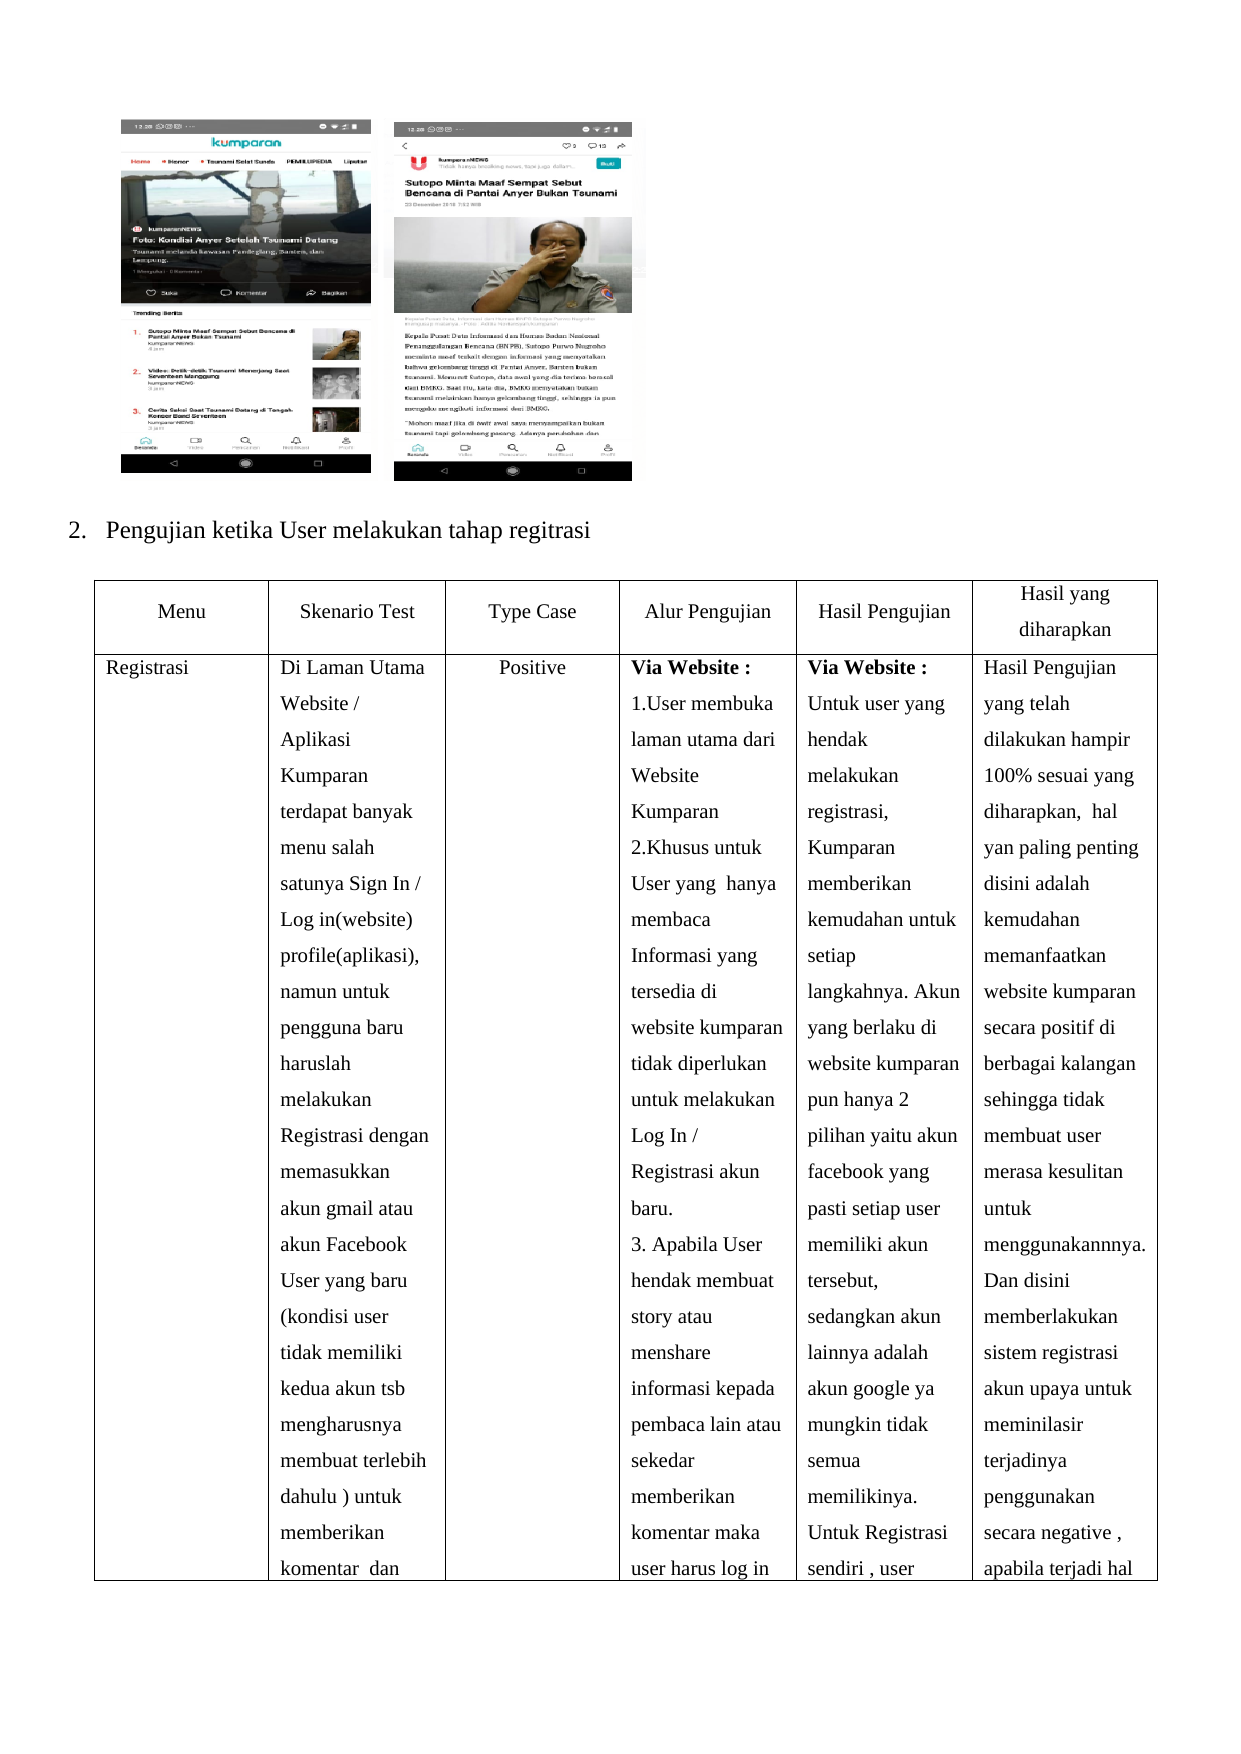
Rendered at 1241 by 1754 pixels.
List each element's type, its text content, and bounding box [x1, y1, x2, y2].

picture [120, 119, 379, 481]
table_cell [797, 655, 972, 1580]
table_cell Registrasi [95, 655, 268, 1580]
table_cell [973, 655, 1157, 1580]
table_header Alur Pengujian [620, 581, 796, 654]
table_header Menu [95, 581, 268, 654]
list Pengujian ketika User melakukan tahap regitrasi [68, 516, 1090, 544]
table_header Type Case [446, 581, 619, 654]
table_header Hasil yang diharapkan [973, 581, 1157, 654]
table_cell Positive [446, 655, 619, 1580]
picture [383, 118, 646, 481]
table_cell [620, 655, 796, 1580]
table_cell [269, 655, 445, 1580]
table_header Skenario Test [269, 581, 445, 654]
table_header Hasil Pengujian [797, 581, 972, 654]
